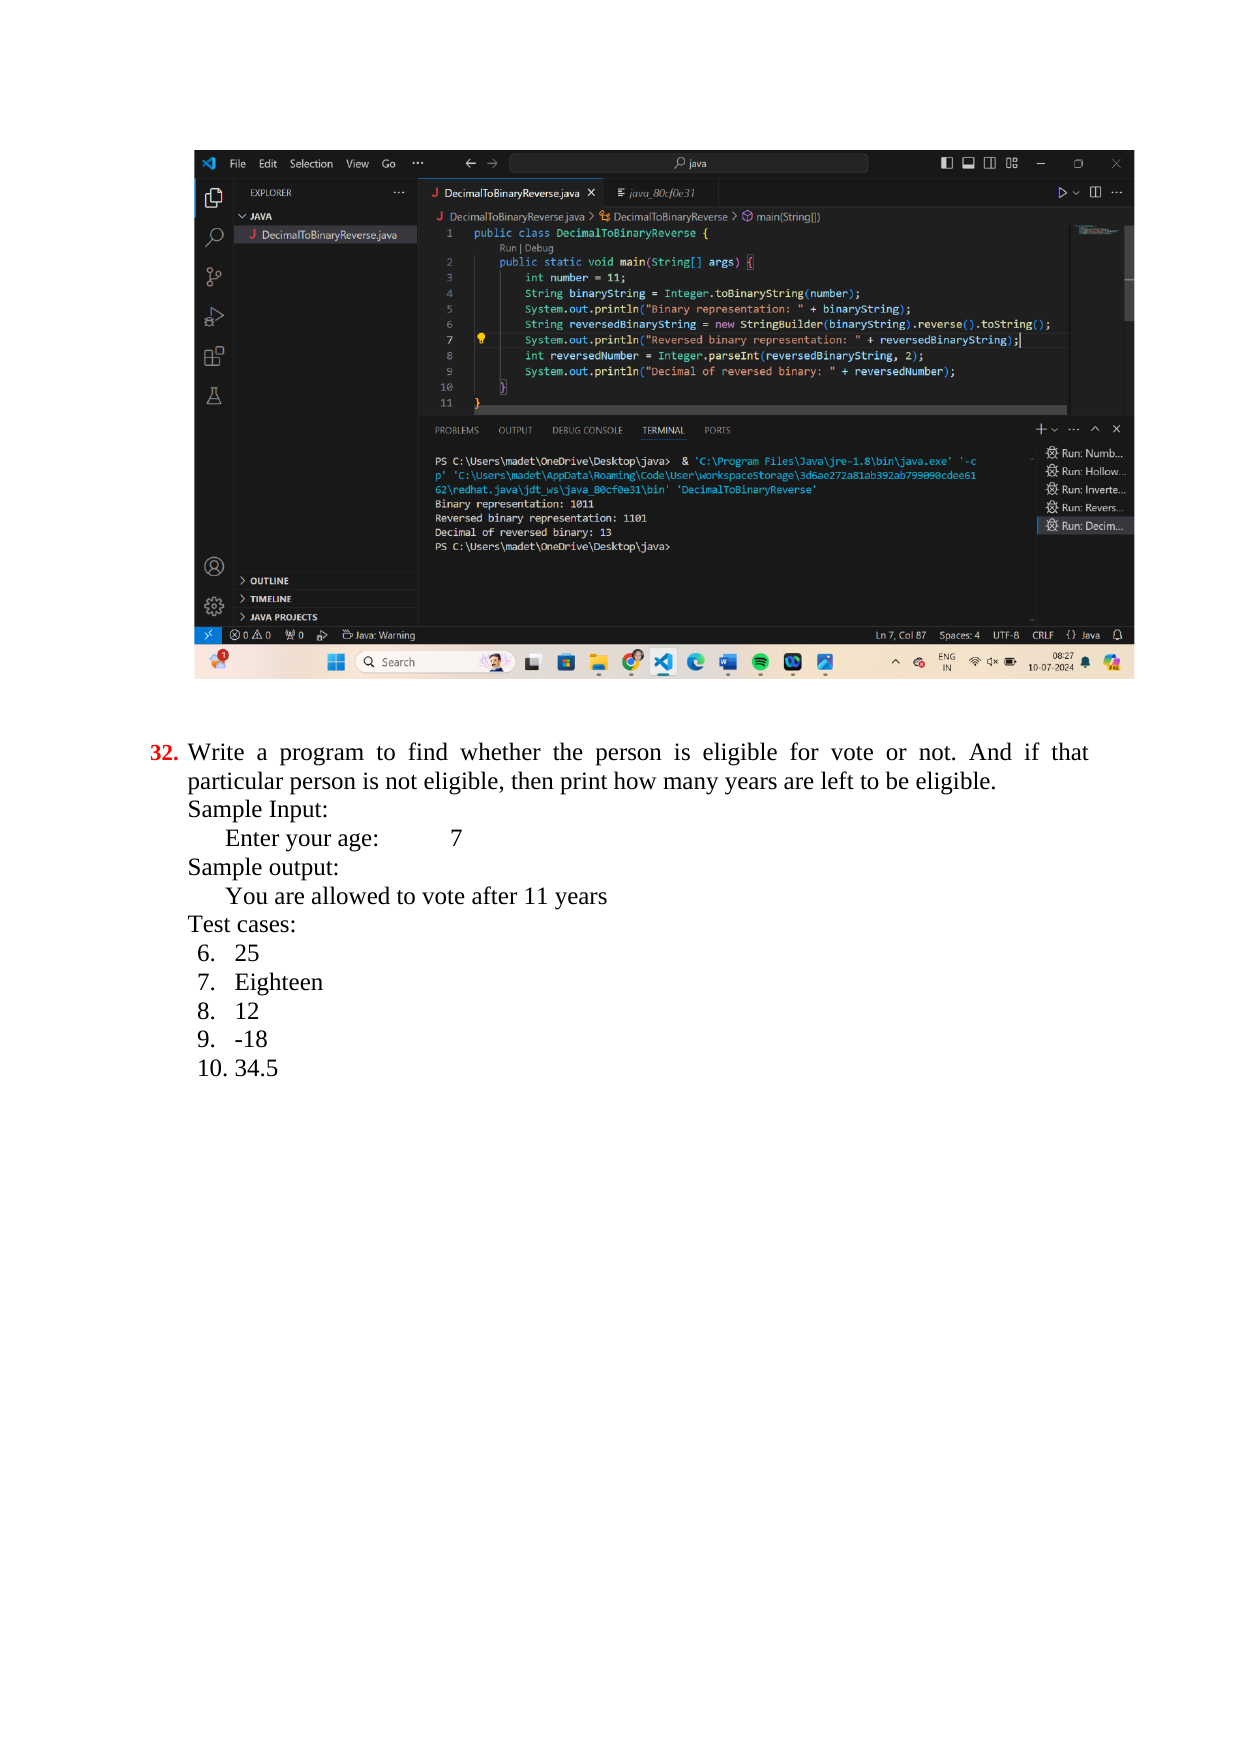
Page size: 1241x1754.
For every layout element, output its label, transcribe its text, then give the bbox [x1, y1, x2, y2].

list Test cases: [187, 909, 1090, 938]
list Enter your age: 7 [187, 823, 1090, 852]
list -18 [197, 1024, 1090, 1053]
list 25 [197, 938, 1090, 967]
list 34.5 [197, 1053, 1090, 1082]
picture [194, 150, 1135, 679]
list Sample output: [187, 852, 1090, 881]
list 12 [197, 996, 1090, 1024]
list Write a program to find whether the person is eligible for vote or not. And if that particular person is not eligible, then print how many years are left to be eligible. [150, 737, 1090, 794]
list Eighteen [197, 967, 1090, 996]
list You are allowed to vote after 11 years [187, 881, 1090, 909]
list Sample Input: [187, 794, 1090, 823]
